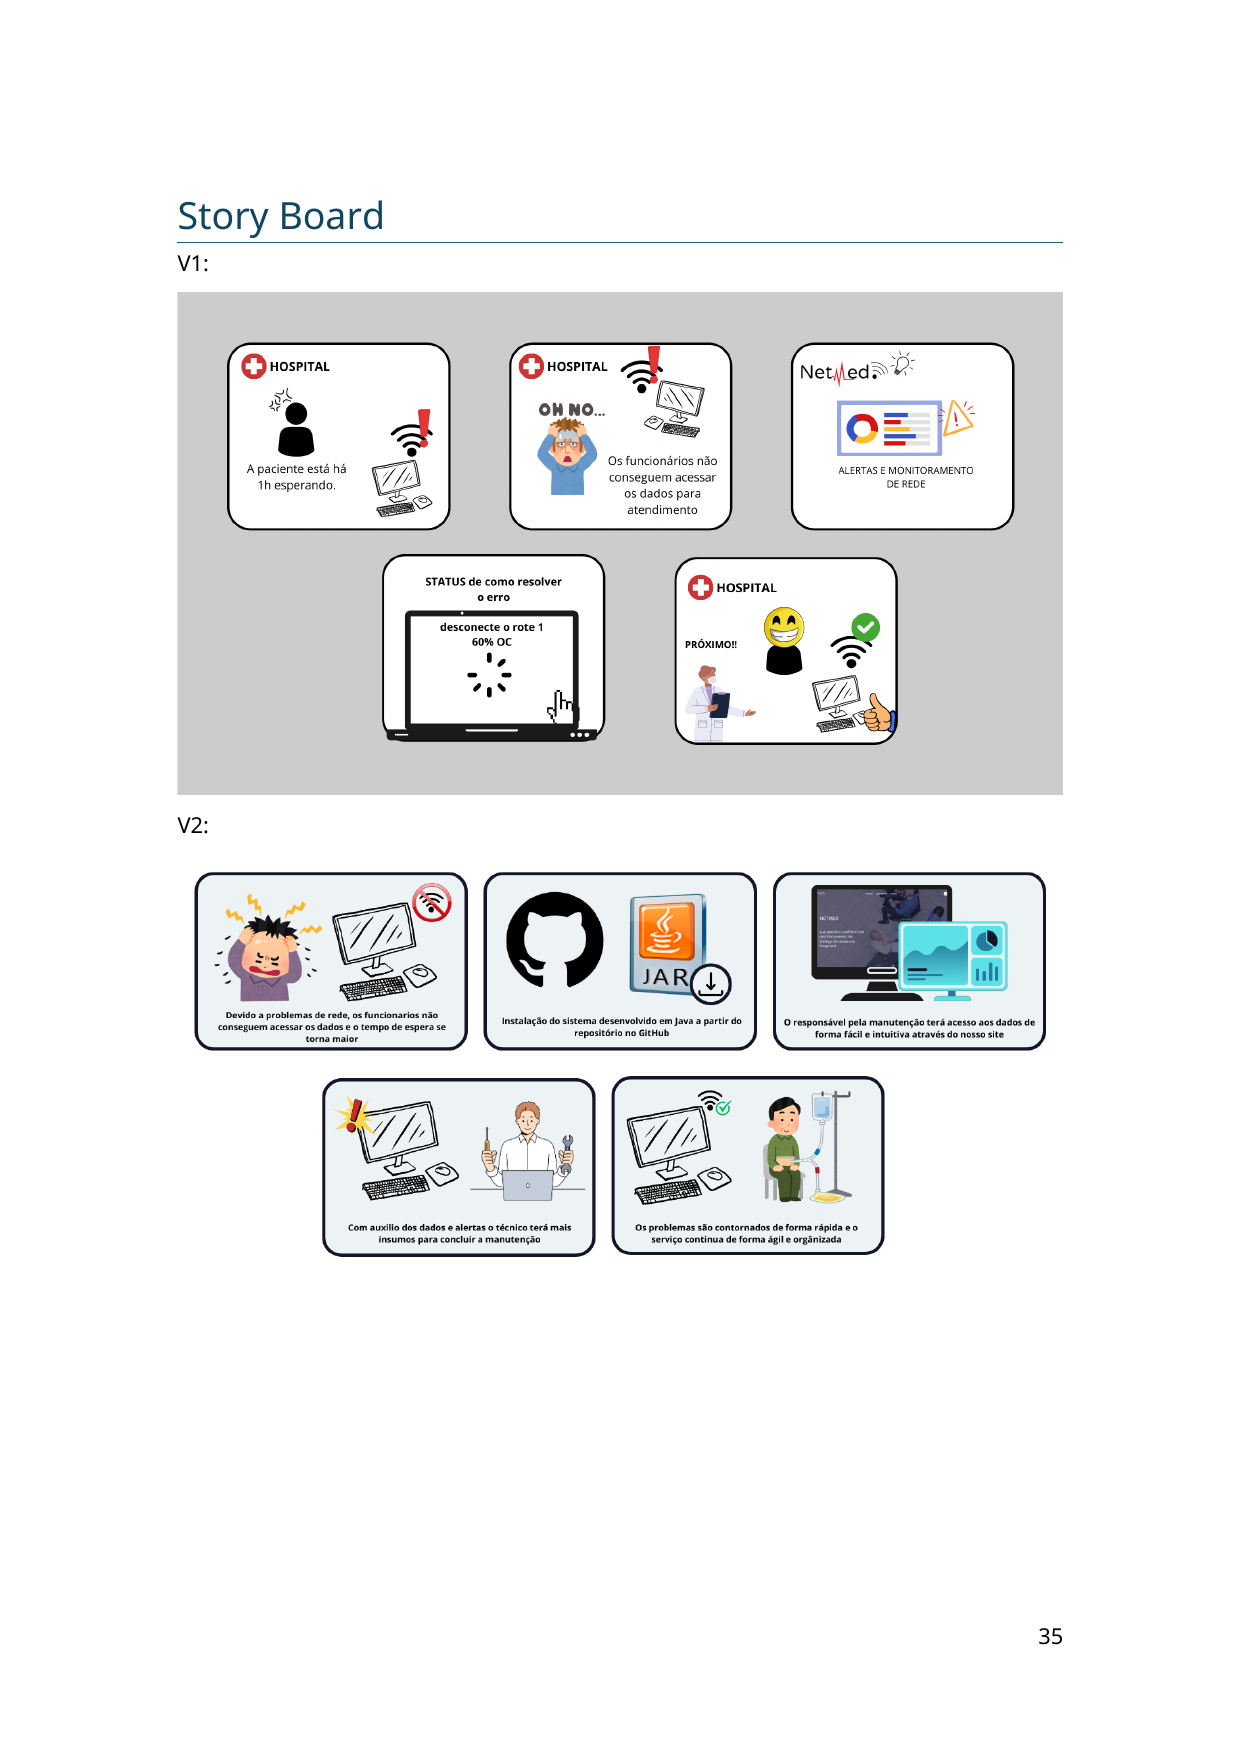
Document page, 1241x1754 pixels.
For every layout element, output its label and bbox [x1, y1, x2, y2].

picture [177, 292, 1063, 795]
picture [177, 855, 1063, 1280]
